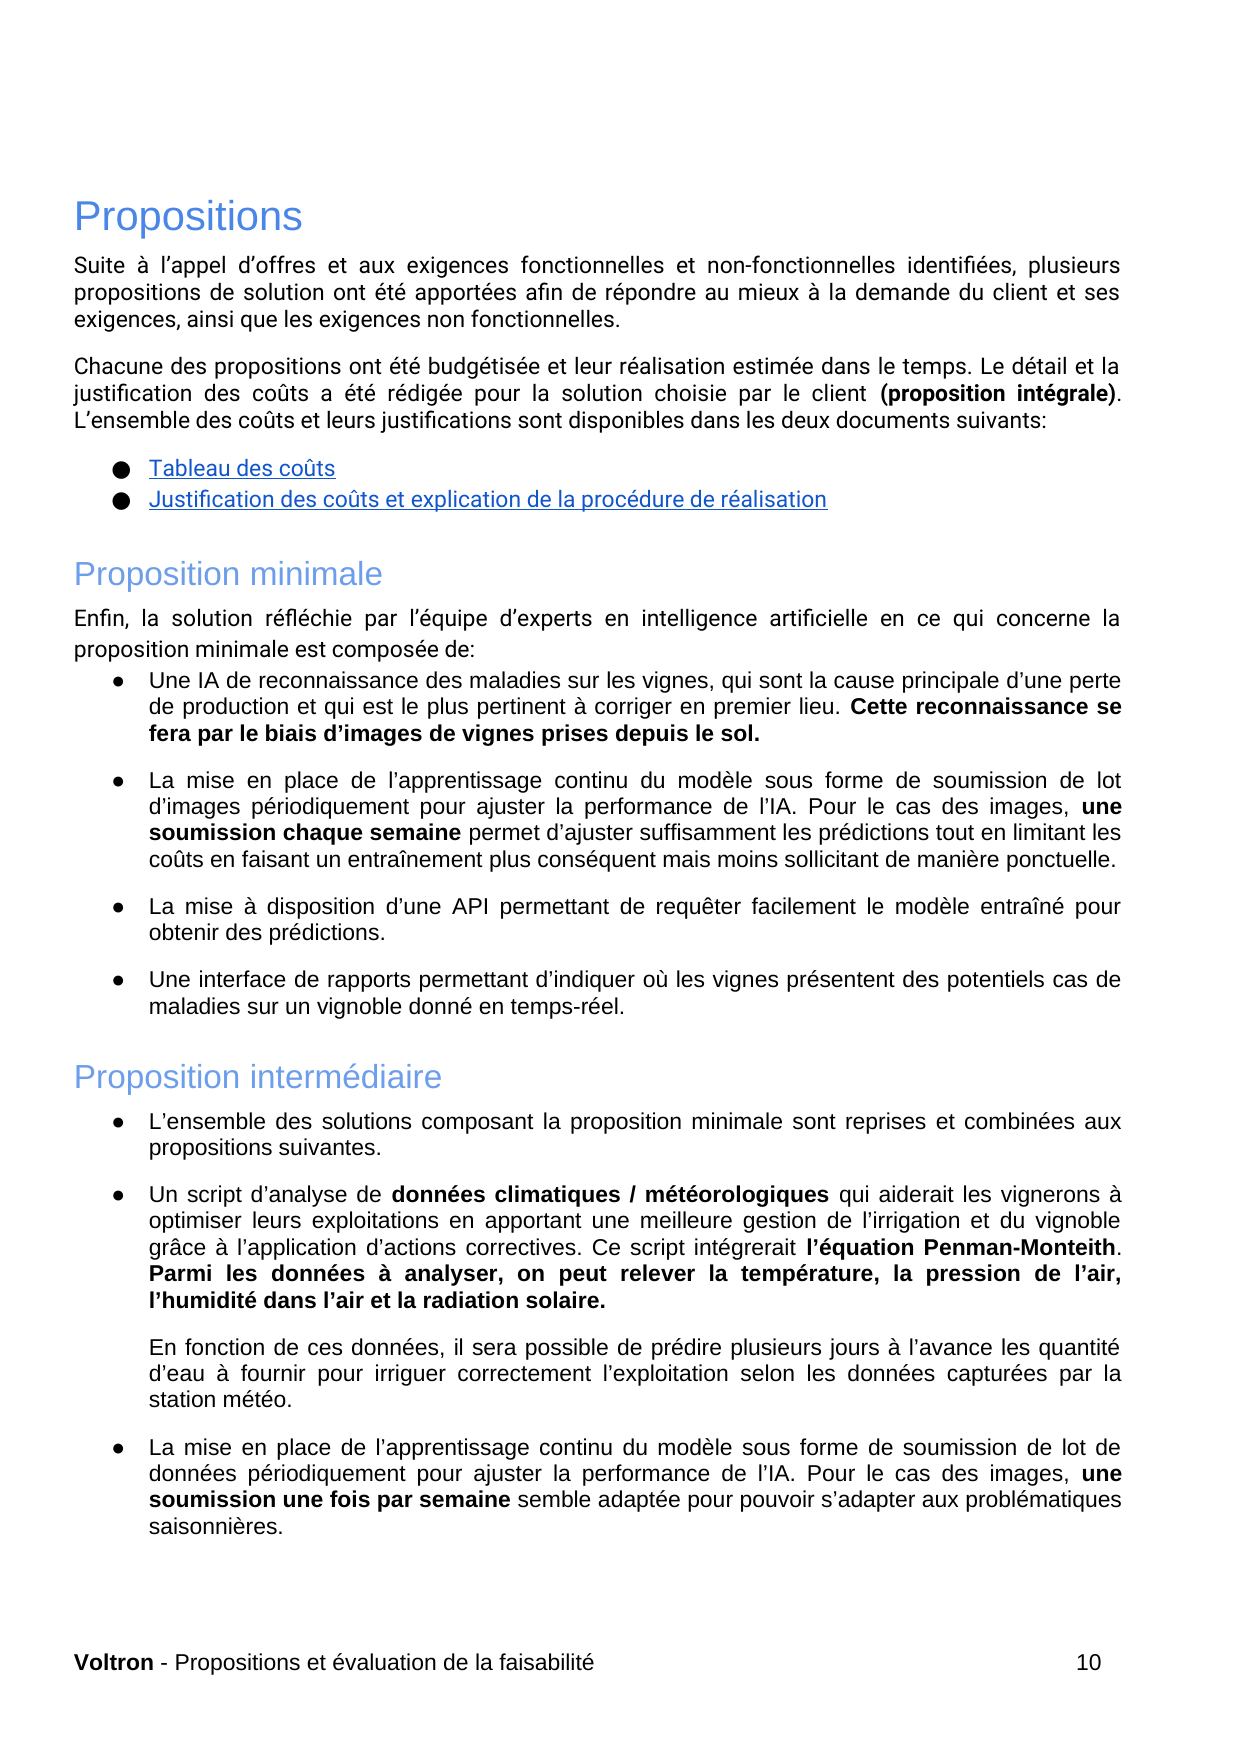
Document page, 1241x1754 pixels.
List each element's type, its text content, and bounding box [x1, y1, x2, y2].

text Suite à l’appel d’offres et aux exigences fonctionnelles et non-fonctionnelles identifiées, plusieurs propositions de solution ont été apportées afin de répondre au mieux à la demande du client et ses exigences, ainsi que les exigences non fonctionnelles. [74, 252, 1122, 333]
subtitle Proposition minimale [74, 554, 1122, 593]
list Tableau des coûts [111, 455, 1122, 482]
list La mise en place de l’apprentissage continu du modèle sous forme de soumission de lot d’images périodiquement pour ajuster la performance de l’IA. Pour le cas des images, une soumission chaque semaine permet d’ajuster suffisamment les prédictions tout en limitant les coûts en faisant un entraînement plus conséquent mais moins sollicitant de manière ponctuelle. [111, 767, 1122, 872]
list Une IA de reconnaissance des maladies sur les vignes, qui sont la cause principale d’une perte de production et qui est le plus pertinent à corriger en premier lieu. Cette reconnaissance se fera par le biais d’images de vignes prises depuis le sol. [111, 667, 1122, 746]
list Justification des coûts et explication de la procédure de réalisation [111, 486, 1122, 513]
subtitle Proposition intermédiaire [74, 1057, 1122, 1095]
text Enfin, la solution réfléchie par l’équipe d’experts en intelligence artificielle en ce qui concerne la proposition minimale est composée de: [74, 605, 1122, 663]
list Une interface de rapports permettant d’indiquer où les vignes présentent des potentiels cas de maladies sur un vignoble donné en temps-réel. [111, 966, 1122, 1019]
list La mise à disposition d’une API permettant de requêter facilement le modèle entraîné pour obtenir des prédictions. [111, 893, 1122, 946]
list L’ensemble des solutions composant la proposition minimale sont reprises et combinées aux propositions suivantes. [111, 1108, 1122, 1160]
subtitle Propositions [74, 192, 1122, 239]
list La mise en place de l’apprentissage continu du modèle sous forme de soumission de lot de données périodiquement pour ajuster la performance de l’IA. Pour le cas des images, une soumission une fois par semaine semble adaptée pour pouvoir s’adapter aux problématiques saisonnières. [111, 1434, 1122, 1539]
list Un script d’analyse de données climatiques / météorologiques qui aiderait les vignerons à optimiser leurs exploitations en apportant une meilleure gestion de l’irrigation et du vignoble grâce à l’application d’actions correctives. Ce script intégrerait l’équation Penman-Monteith. Parmi les données à analyser, on peut relever la température, la pression de l’air, l’humidité dans l’air et la radiation solaire. [111, 1181, 1122, 1313]
text En fonction de ces données, il sera possible de prédire plusieurs jours à l’avance les quantité d’eau à fournir pour irriguer correctement l’exploitation selon les données capturées par la station météo. [149, 1334, 1122, 1413]
text Chacune des propositions ont été budgétisée et leur réalisation estimée dans le temps. Le détail et la justification des coûts a été rédigée pour la solution choisie par le client (proposition intégrale). L’ensemble des coûts et leurs justifications sont disponibles dans les deux documents suivants: [74, 353, 1122, 434]
